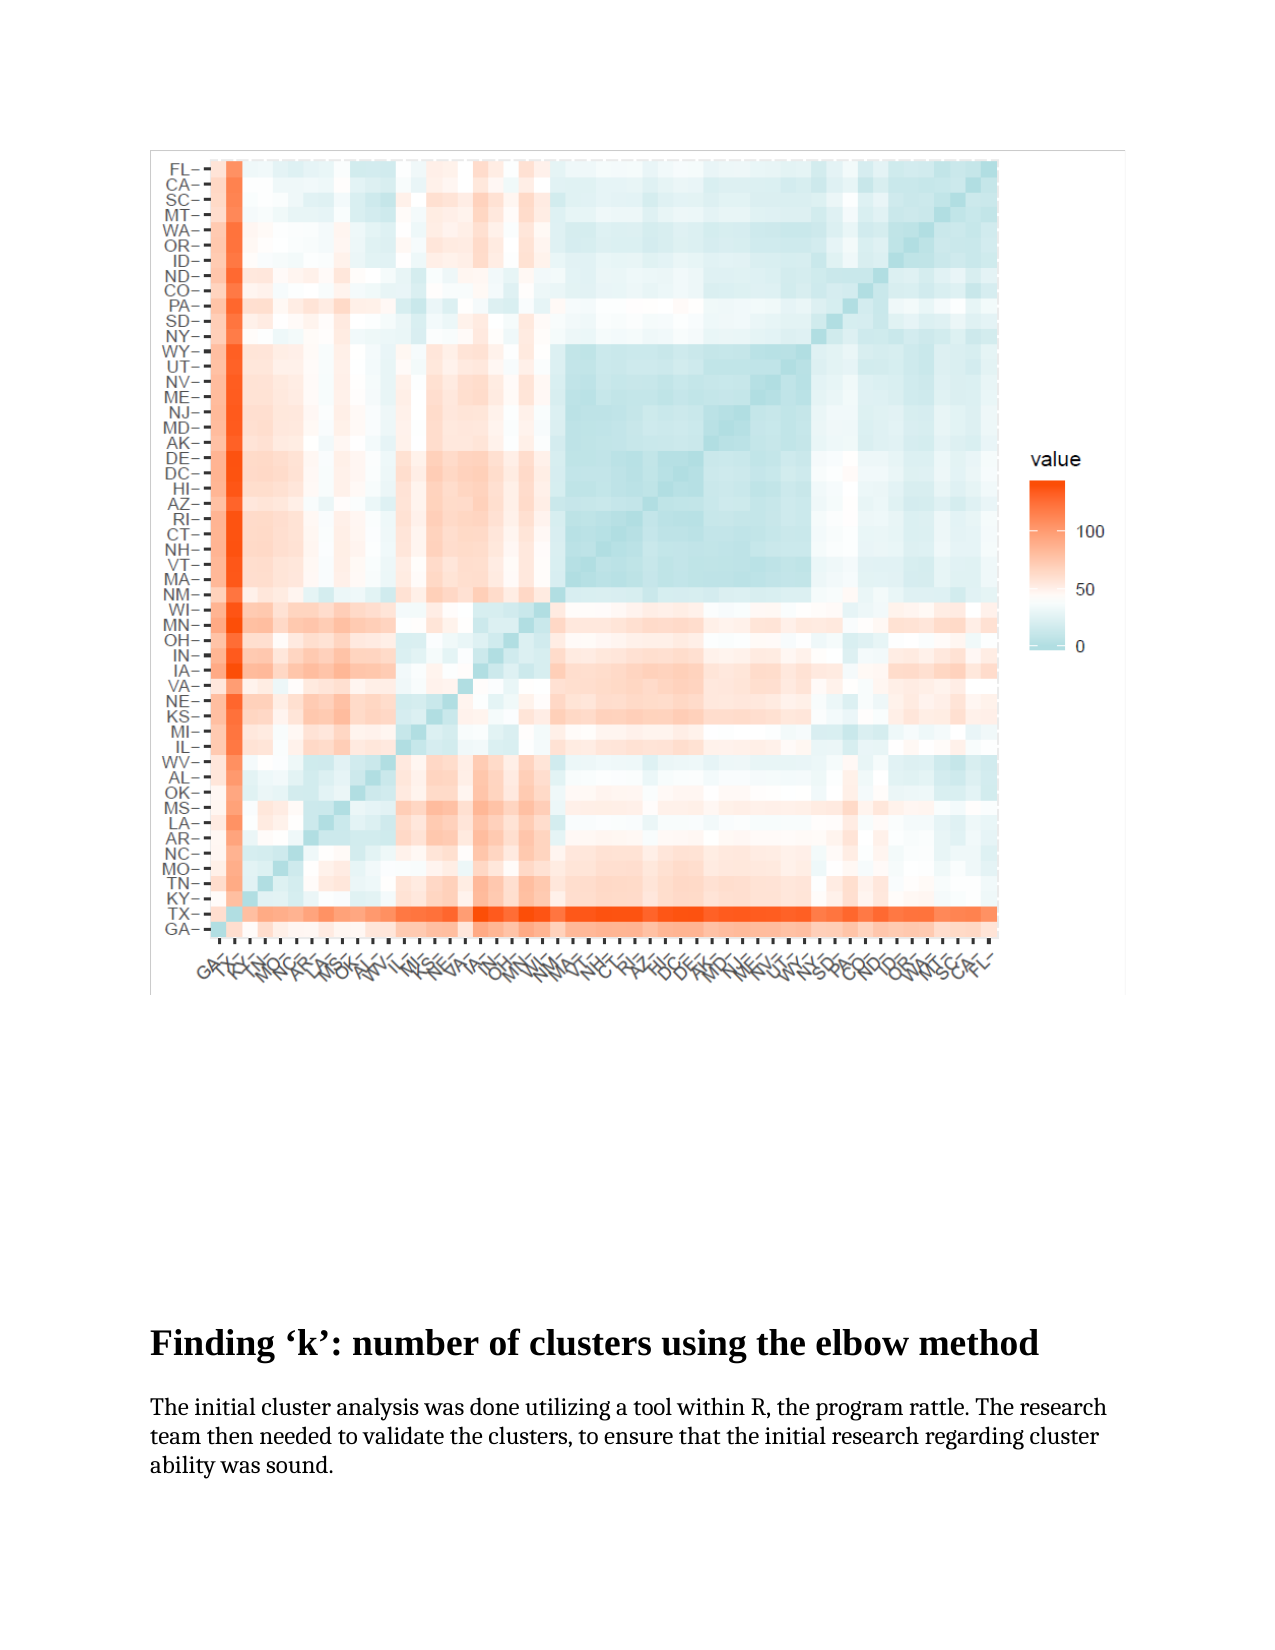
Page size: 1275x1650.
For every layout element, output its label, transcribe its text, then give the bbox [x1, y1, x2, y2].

text Finding ‘k’: number of clusters using the elbow method [150, 1321, 1125, 1364]
text The initial cluster analysis was done utilizing a tool within R, the program rattle. The research team then needed to validate the clusters, to ensure that the initial research regarding cluster ability was sound. [150, 1393, 1125, 1479]
picture [150, 150, 1125, 995]
